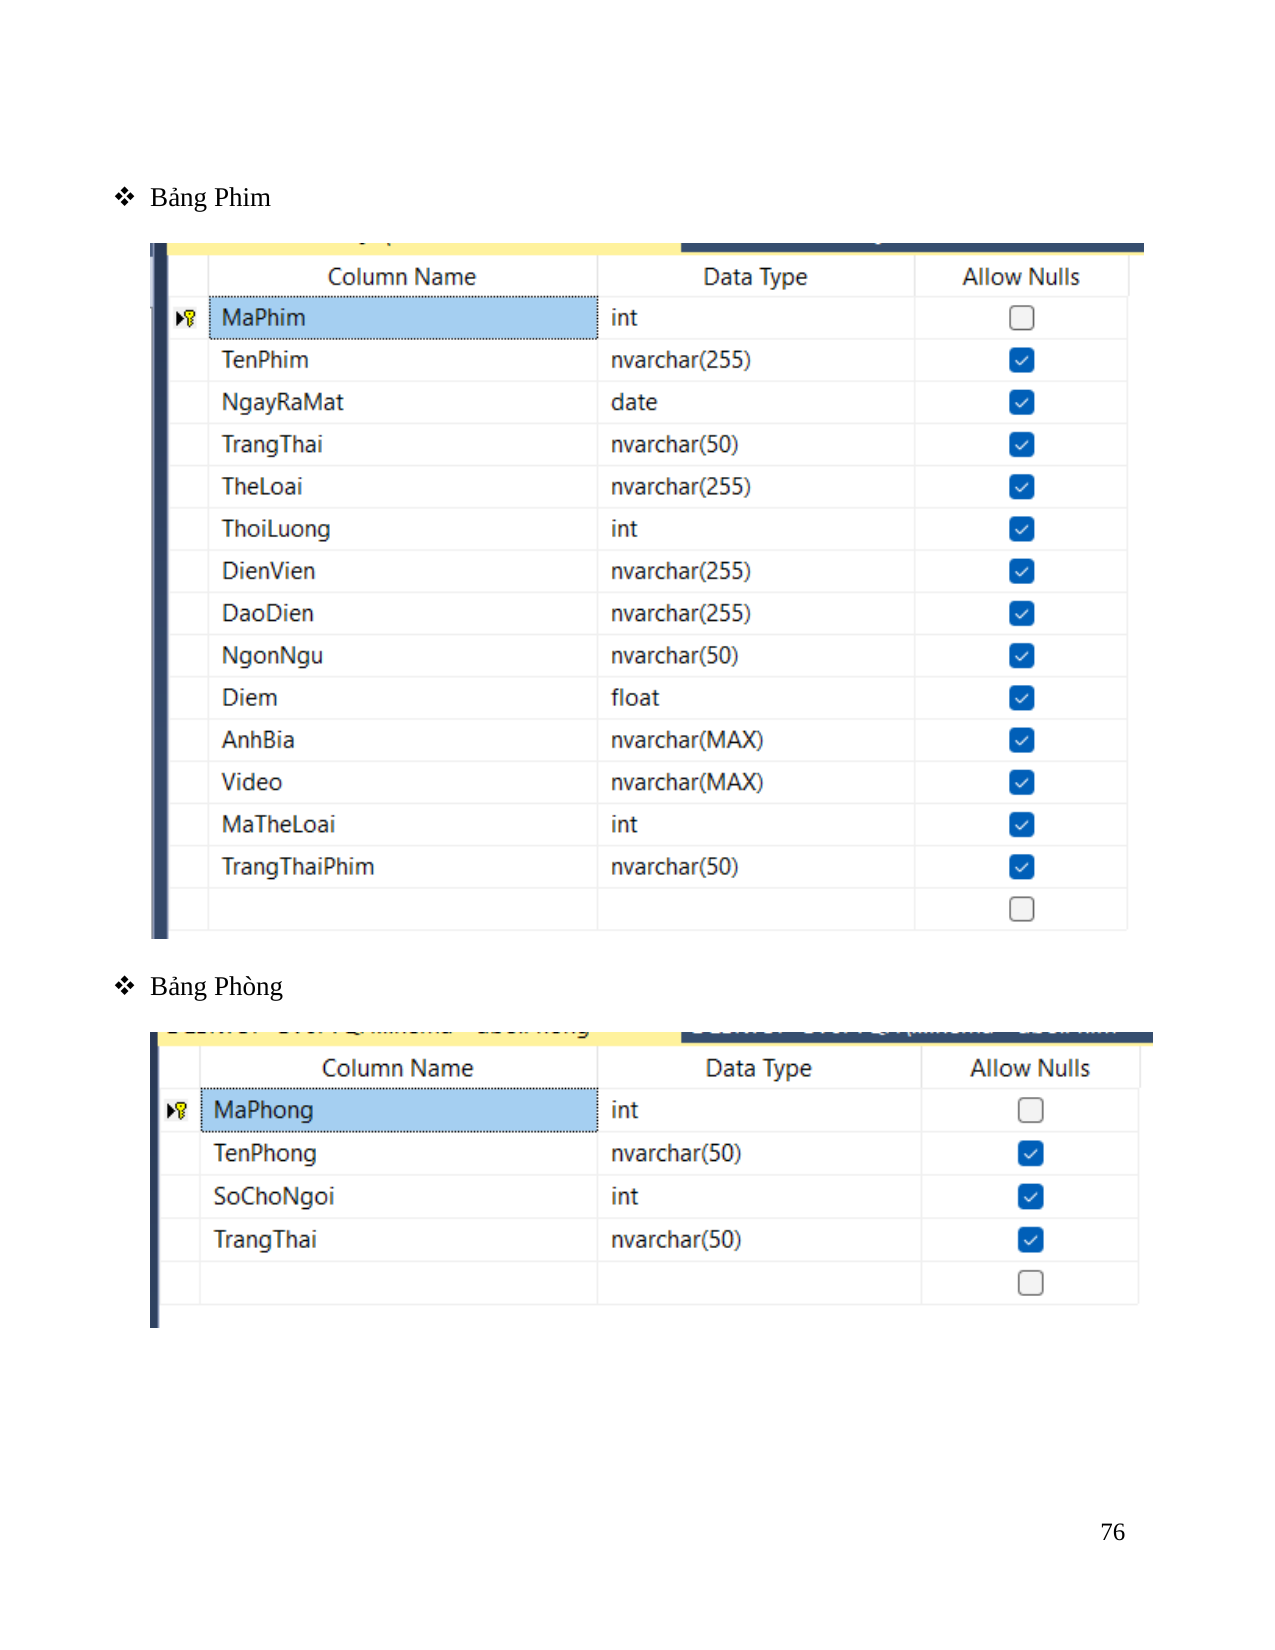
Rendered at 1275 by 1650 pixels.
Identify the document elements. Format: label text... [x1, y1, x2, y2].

picture [150, 243, 1144, 939]
list Bảng Phim [112, 181, 1125, 212]
picture [150, 1032, 1153, 1328]
list Bảng Phòng [112, 970, 1125, 1001]
